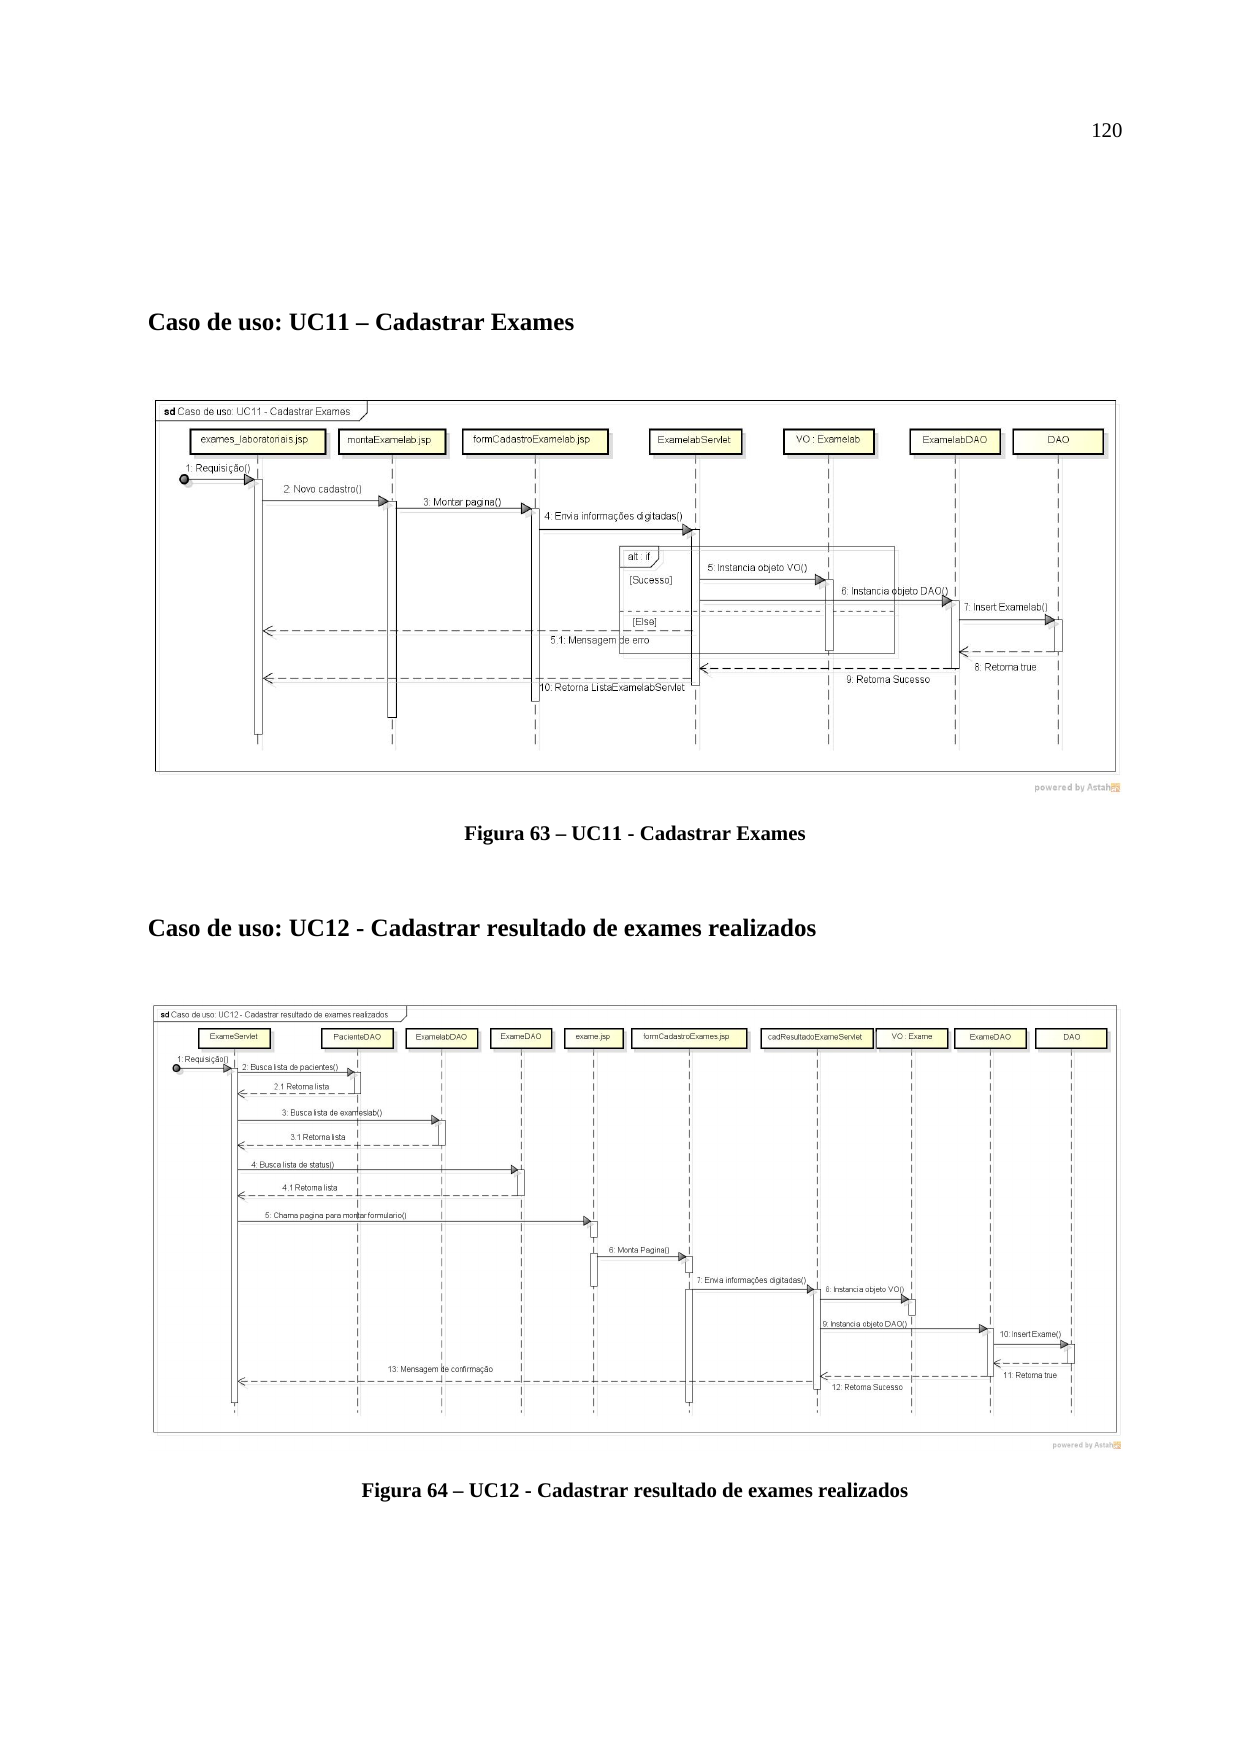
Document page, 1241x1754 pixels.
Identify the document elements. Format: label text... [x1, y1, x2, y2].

text Caso de uso: UC11 – Cadastrar Exames [148, 307, 1122, 335]
picture [147, 392, 1123, 795]
text Caso de uso: UC12 - Cadastrar resultado de exames realizados [148, 913, 1122, 942]
picture [147, 999, 1123, 1451]
